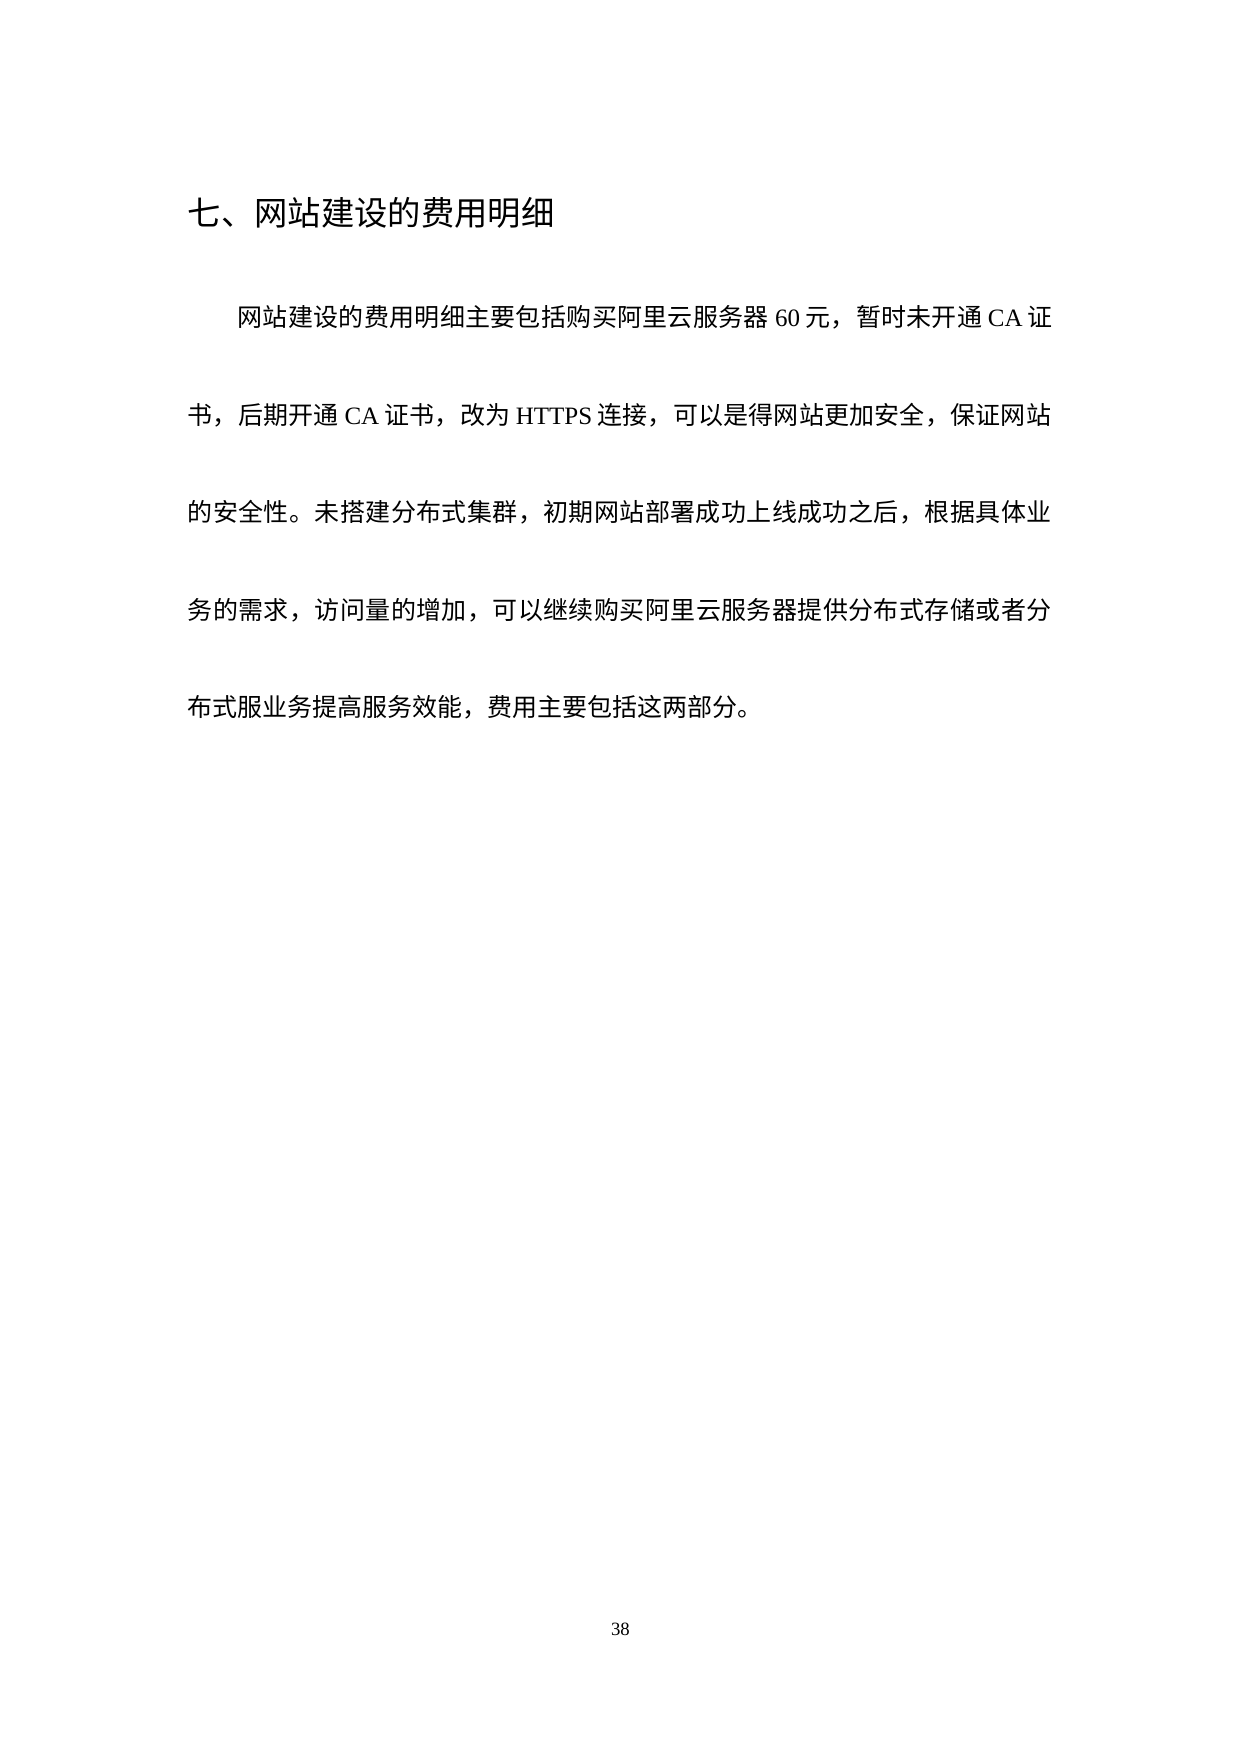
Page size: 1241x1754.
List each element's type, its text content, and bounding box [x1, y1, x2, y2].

text 网站建设的费用明细主要包括购买阿里云服务器60元，暂时未开通CA证书，后期开通CA证书，改为HTTPS连接，可以是得网站更加安全，保证网站的安全性。未搭建分布式集群，初期网站部署成功上线成功之后，根据具体业务的需求，访问量的增加，可以继续购买阿里云服务器提供分布式存储或者分布式服业务提高服务效能，费用主要包括这两部分。 [187, 283, 1053, 738]
subtitle 七、网站建设的费用明细 [187, 178, 1053, 243]
